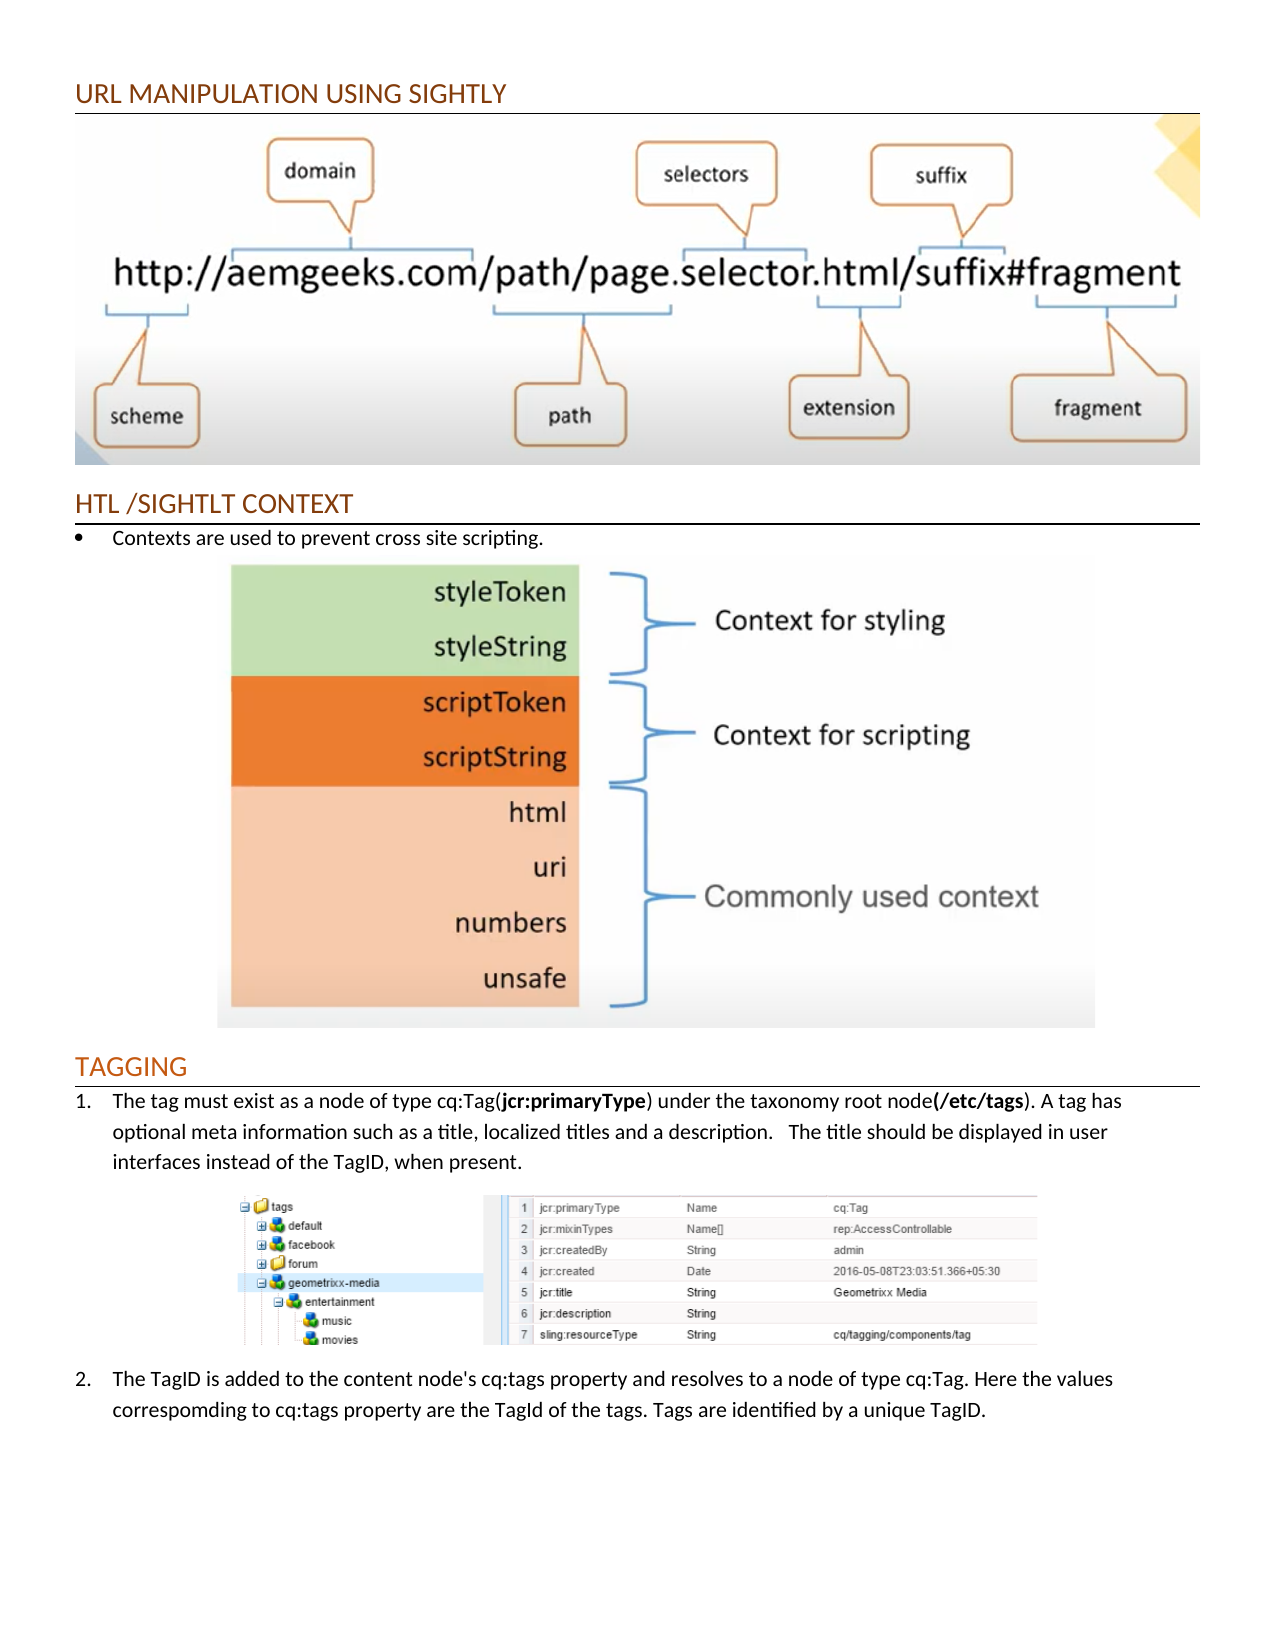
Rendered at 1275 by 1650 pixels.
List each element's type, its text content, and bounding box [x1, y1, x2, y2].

picture [217, 555, 1096, 1028]
subtitle TAGGING [75, 1048, 1200, 1086]
subtitle HTL /SIGHTLT CONTEXT [75, 485, 1200, 523]
picture [237, 1195, 1038, 1345]
subtitle URL MANIPULATION USING SIGHTLY [75, 75, 1200, 113]
list The tag must exist as a node of type cq:Tag(jcr:primaryType) under the taxonomy root node(/etc/tags). A tag has optional meta information such as a title, localized titles and a description. The title should be displayed in user interfaces instead of the TagID, when present. [75, 1087, 1200, 1175]
list Contexts are used to prevent cross site scripting. [75, 525, 1200, 551]
list The TagID is added to the content node's cq:tags property and resolves to a node of type cq:Tag. Here the values correspomding to cq:tags property are the TagId of the tags. Tags are identified by a unique TagID. [75, 1365, 1200, 1422]
picture [75, 114, 1200, 465]
